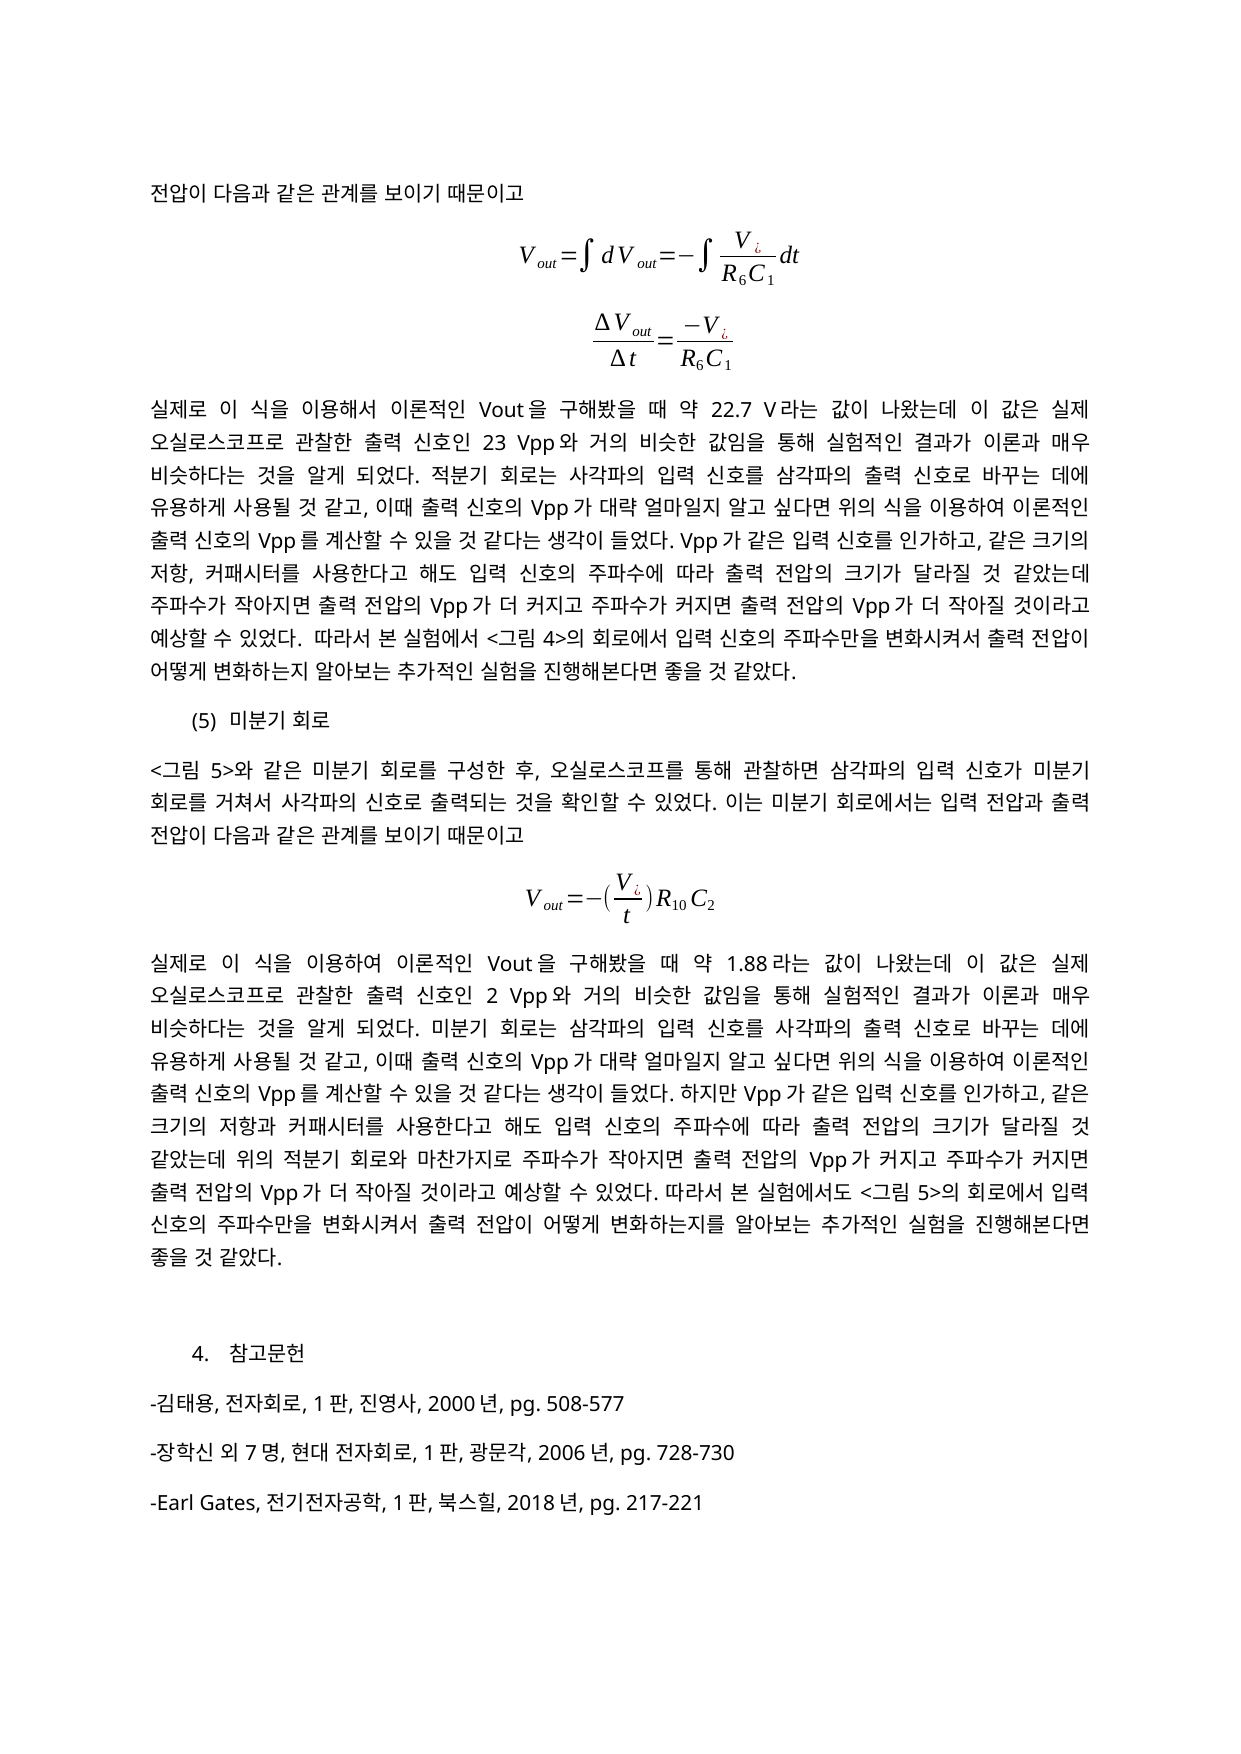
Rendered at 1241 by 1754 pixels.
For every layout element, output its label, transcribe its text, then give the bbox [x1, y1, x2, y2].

list 미분기 회로 [192, 704, 1090, 735]
text 실제로 이 식을 이용하여 이론적인 Vout을 구해봤을 때 약 1.88라는 값이 나왔는데 이 값은 실제 오실로스코프로 관찰한 출력 신호인 2 Vpp와 거의 비슷한 값임을 통해 실험적인 결과가 이론과 매우 비슷하다는 것을 알게 되었다. 미분기 회로는 삼각파의 입력 신호를 사각파의 출력 신호로 바꾸는 데에 유용하게 사용될 것 같고, 이때 출력 신호의 Vpp가 대략 얼마일지 알고 싶다면 위의 식을 이용하여 이론적인 출력 신호의 Vpp를 계산할 수 있을 것 같다는 생각이 들었다. 하지만 Vpp가 같은 입력 신호를 인가하고, 같은 크기의 저항과 커패시터를 사용한다고 해도 입력 신호의 주파수에 따라 출력 전압의 크기가 달라질 것 같았는데 위의 적분기 회로와 마찬가지로 주파수가 작아지면 출력 전압의 Vpp가 커지고 주파수가 커지면 출력 전압의 Vpp가 더 작아질 것이라고 예상할 수 있었다. 따라서 본 실험에서도 <그림 5>의 회로에서 입력 신호의 주파수만을 변화시켜서 출력 전압이 어떻게 변화하는지를 알아보는 추가적인 실험을 진행해본다면 좋을 것 같았다. [150, 947, 1090, 1271]
text -Earl Gates, 전기전자공학, 1판, 북스힐, 2018년, pg. 217-221 [150, 1486, 1090, 1516]
list 참고문헌 [192, 1338, 1090, 1368]
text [150, 177, 1090, 207]
text -김태용, 전자회로, 1판, 진영사, 2000년, pg. 508-577 [150, 1387, 1090, 1417]
text <그림 5>와 같은 미분기 회로를 구성한 후, 오실로스코프를 통해 관찰하면 삼각파의 입력 신호가 미분기 회로를 거쳐서 사각파의 신호로 출력되는 것을 확인할 수 있었다. 이는 미분기 회로에서는 입력 전압과 출력 전압이 다음과 같은 관계를 보이기 때문이고 [150, 754, 1090, 849]
text -장학신 외 7명, 현대 전자회로, 1판, 광문각, 2006년, pg. 728-730 [150, 1436, 1090, 1467]
text 실제로 이 식을 이용해서 이론적인 Vout을 구해봤을 때 약 22.7 V라는 값이 나왔는데 이 값은 실제 오실로스코프로 관찰한 출력 신호인 23 Vpp와 거의 비슷한 값임을 통해 실험적인 결과가 이론과 매우 비슷하다는 것을 알게 되었다. 적분기 회로는 사각파의 입력 신호를 삼각파의 출력 신호로 바꾸는 데에 유용하게 사용될 것 같고, 이때 출력 신호의 Vpp가 대략 얼마일지 알고 싶다면 위의 식을 이용하여 이론적인 출력 신호의 Vpp를 계산할 수 있을 것 같다는 생각이 들었다. Vpp가 같은 입력 신호를 인가하고, 같은 크기의 저항, 커패시터를 사용한다고 해도 입력 신호의 주파수에 따라 출력 전압의 크기가 달라질 것 같았는데 주파수가 작아지면 출력 전압의 Vpp가 더 커지고 주파수가 커지면 출력 전압의 Vpp가 더 작아질 것이라고 예상할 수 있었다. 따라서 본 실험에서 <그림 4>의 회로에서 입력 신호의 주파수만을 변화시켜서 출력 전압이 어떻게 변화하는지 알아보는 추가적인 실험을 진행해본다면 좋을 것 같았다. [150, 393, 1090, 686]
